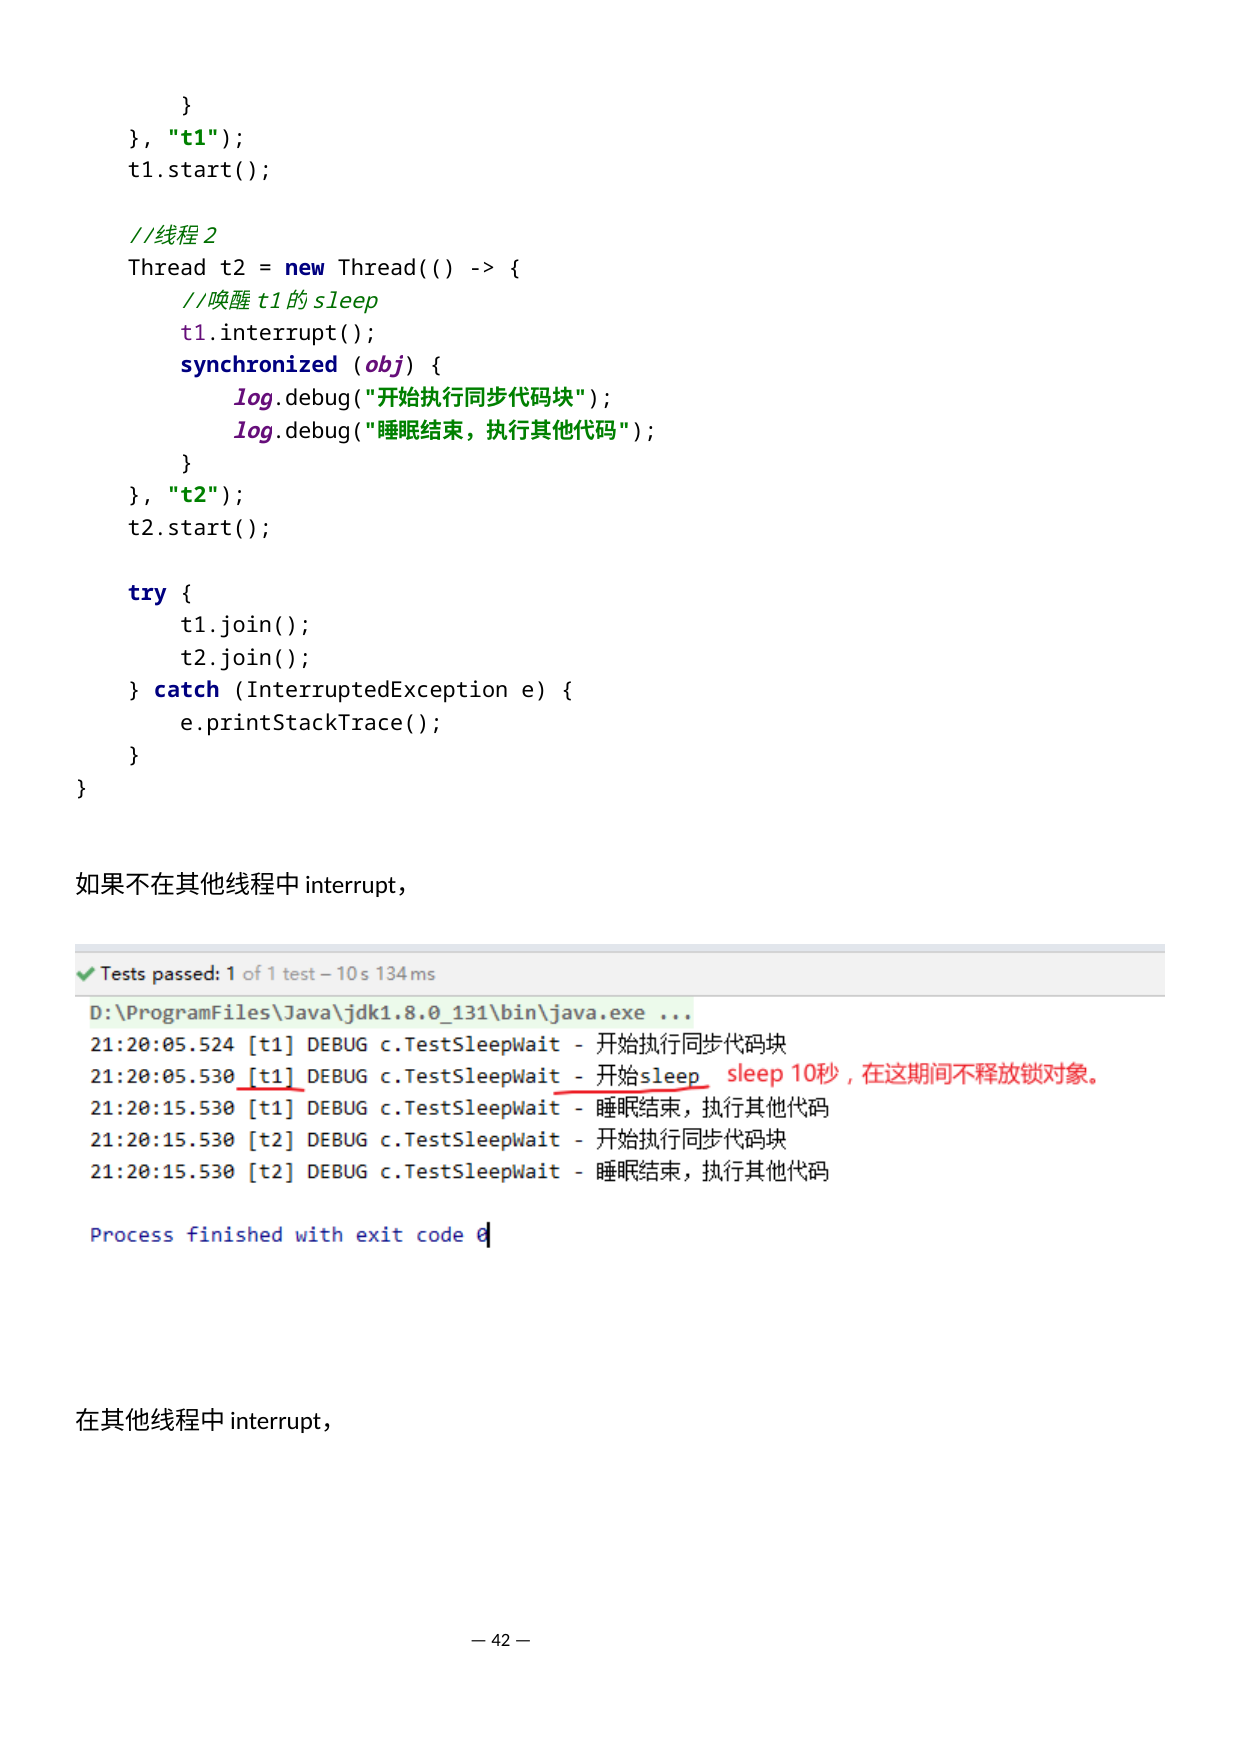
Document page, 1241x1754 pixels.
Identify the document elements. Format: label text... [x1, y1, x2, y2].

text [75, 88, 1165, 803]
list 如果不在其他线程中interrupt， [75, 850, 1165, 915]
list 在其他线程中interrupt， [75, 1386, 1165, 1451]
picture [75, 944, 1165, 1313]
